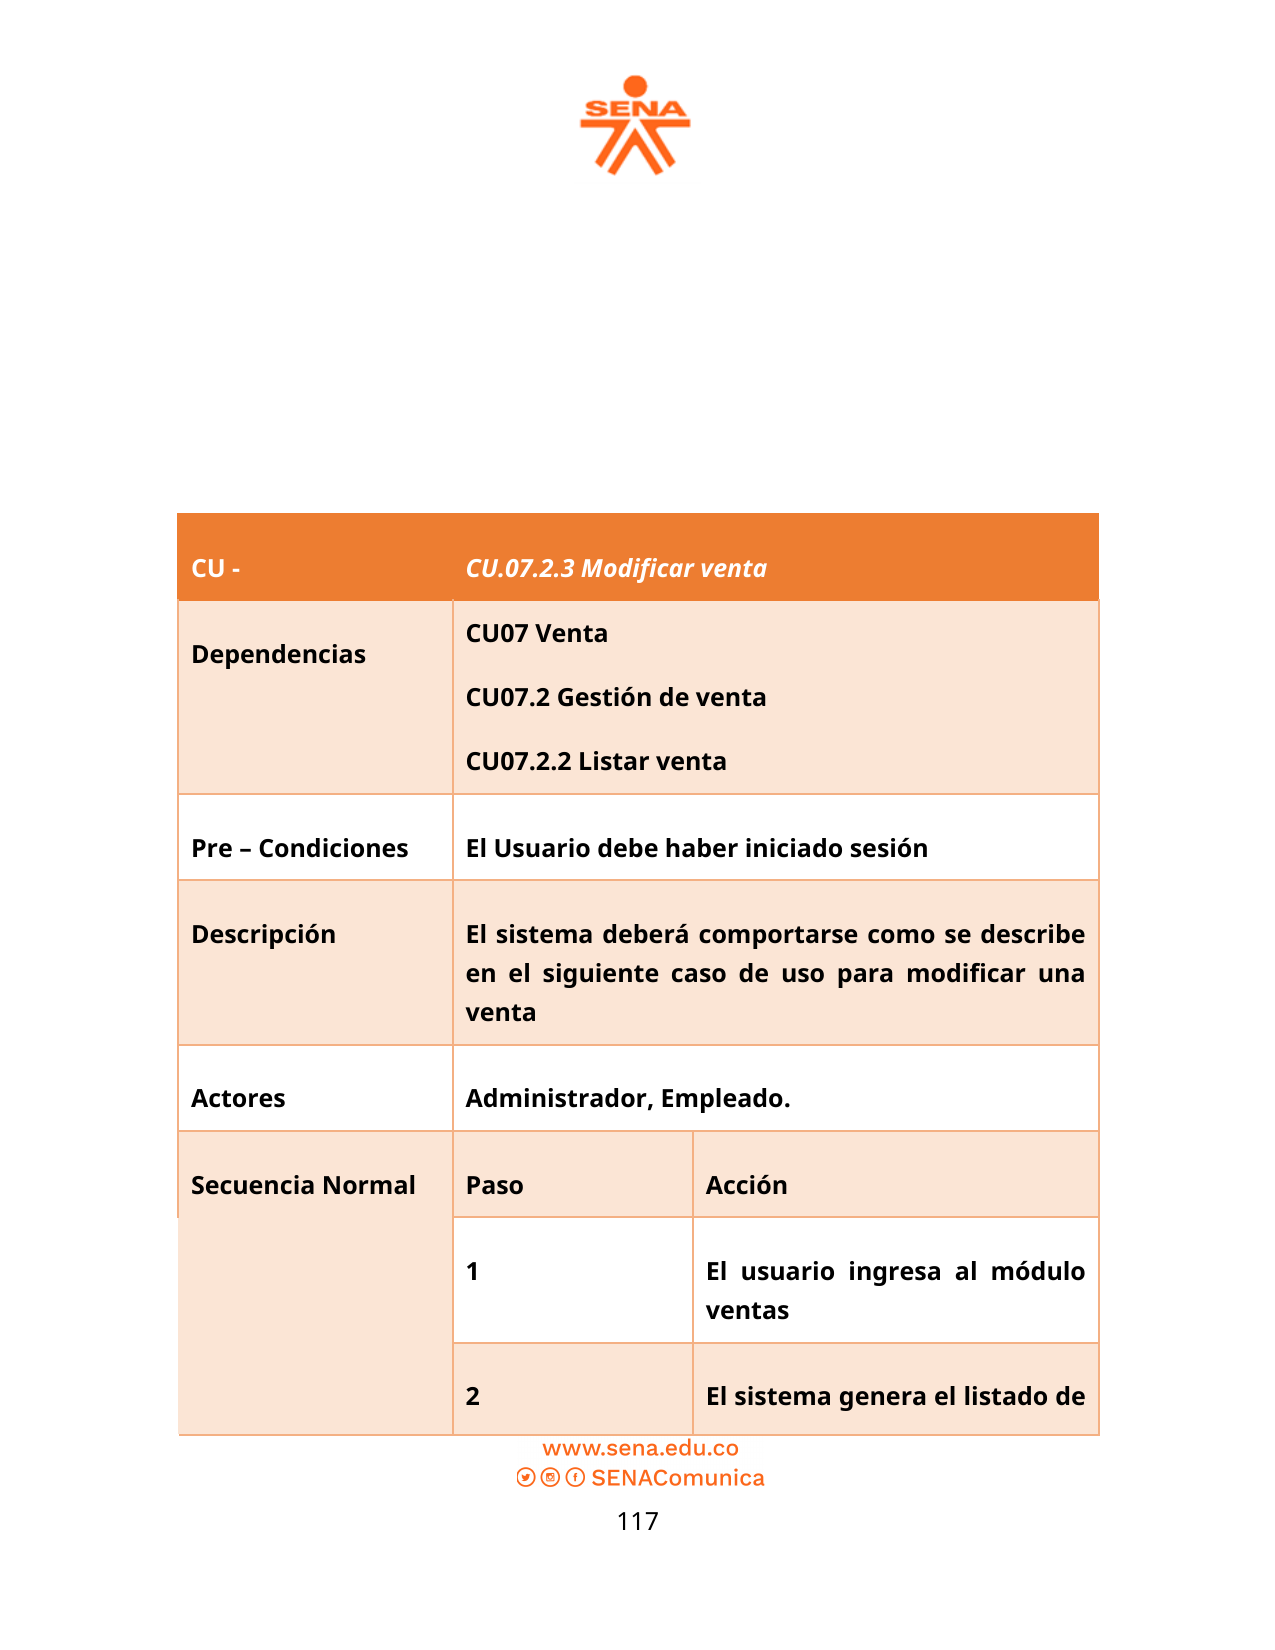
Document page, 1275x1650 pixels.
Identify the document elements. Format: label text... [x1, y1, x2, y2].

picture [573, 73, 702, 184]
table_header CU.07.2.3 Modificar venta [453, 515, 1099, 599]
table_cell Acción [694, 1132, 1098, 1216]
table_cell El sistema deberá comportarse como se describe en el siguiente caso de uso para modificar una venta [454, 881, 1098, 1044]
table_cell El Usuario debe haber iniciado sesión [454, 795, 1098, 879]
table_cell 2 [454, 1344, 692, 1434]
table_cell Administrador, Empleado. [454, 1046, 1098, 1130]
table_cell Secuencia Normal [178, 1132, 452, 1434]
table_cell Pre – Condiciones [179, 795, 452, 879]
table_cell El sistema genera el listado de las ventas CU07.2.3.2.1 Guardar cambios CU 07.2.3.2.1 Cancelar [694, 1344, 1098, 1434]
table_cell Actores [179, 1046, 452, 1130]
picture [517, 1436, 765, 1487]
table_cell Dependencias [179, 601, 452, 793]
table_cell Paso [454, 1132, 692, 1216]
table_header CU - [179, 515, 453, 599]
table_cell 1 [454, 1218, 692, 1342]
table_cell CU07 Venta CU07.2 Gestión de venta CU07.2.2 Listar venta [454, 601, 1098, 793]
table_cell Descripción [179, 881, 452, 1044]
table_cell El usuario ingresa al módulo ventas [694, 1218, 1098, 1342]
